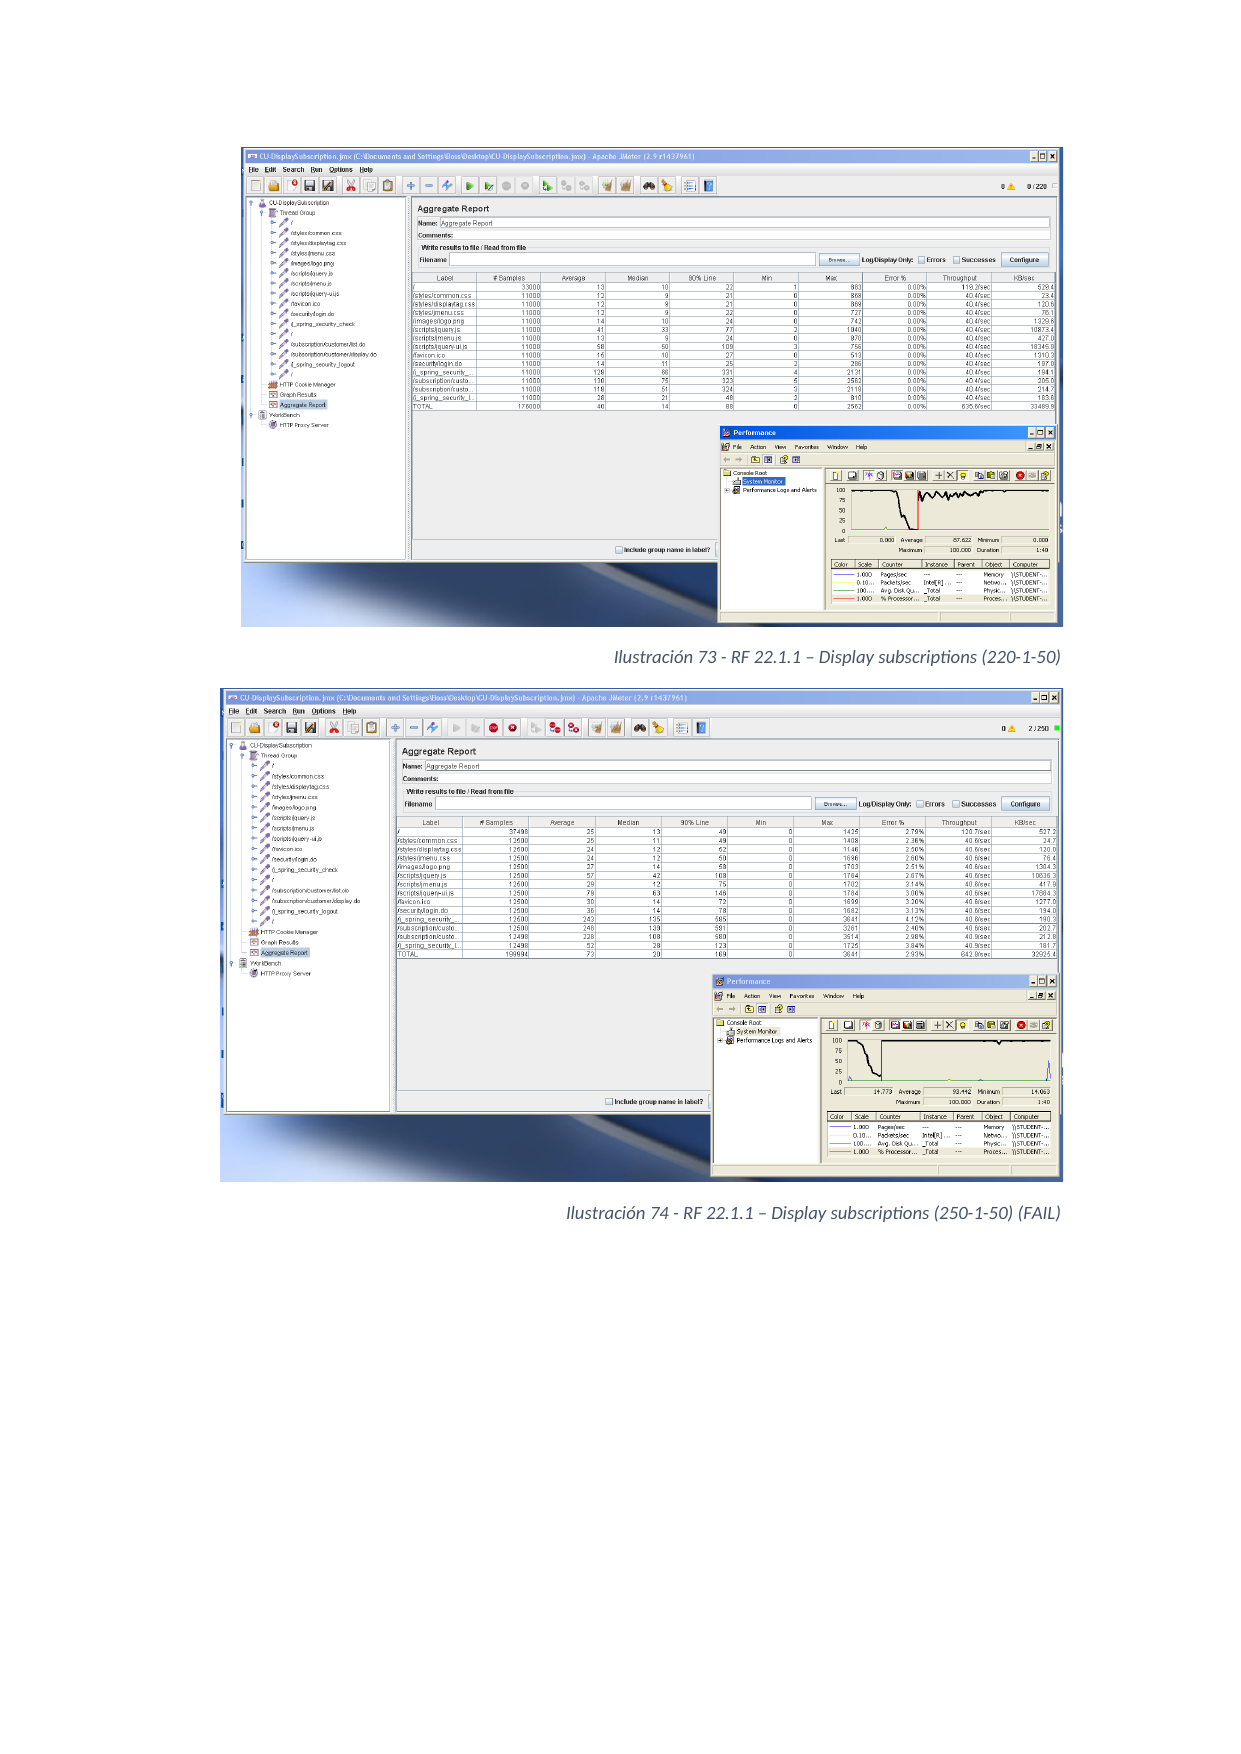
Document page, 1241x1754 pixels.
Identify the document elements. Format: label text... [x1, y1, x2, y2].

text Ilustración 73 - RF 22.1.1 – Display subscriptions (220-1-50) [177, 645, 1063, 668]
text Ilustración 74 - RF 22.1.1 – Display subscriptions (250-1-50) (FAIL) [177, 1201, 1063, 1224]
picture [241, 147, 1064, 627]
picture [220, 688, 1064, 1182]
